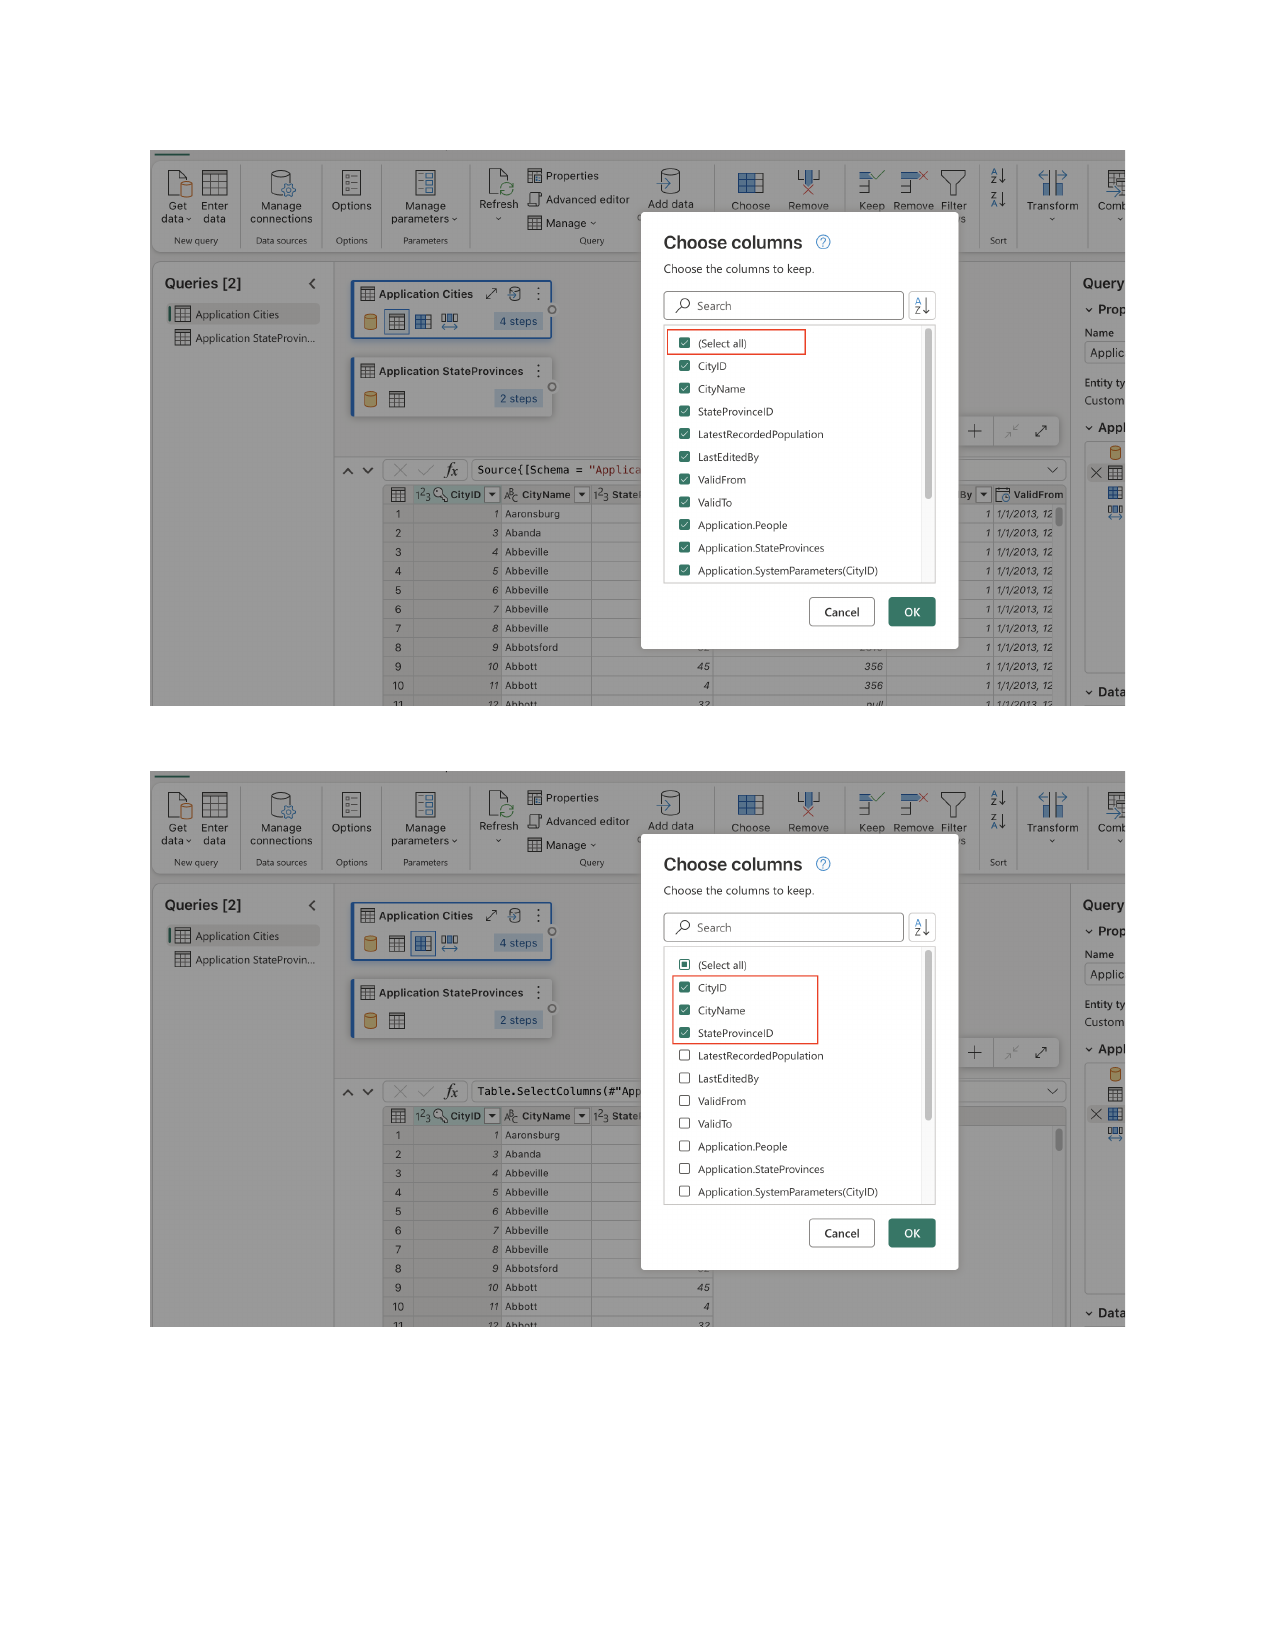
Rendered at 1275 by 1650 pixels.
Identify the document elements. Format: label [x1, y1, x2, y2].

picture [150, 150, 1125, 706]
picture [150, 771, 1125, 1327]
